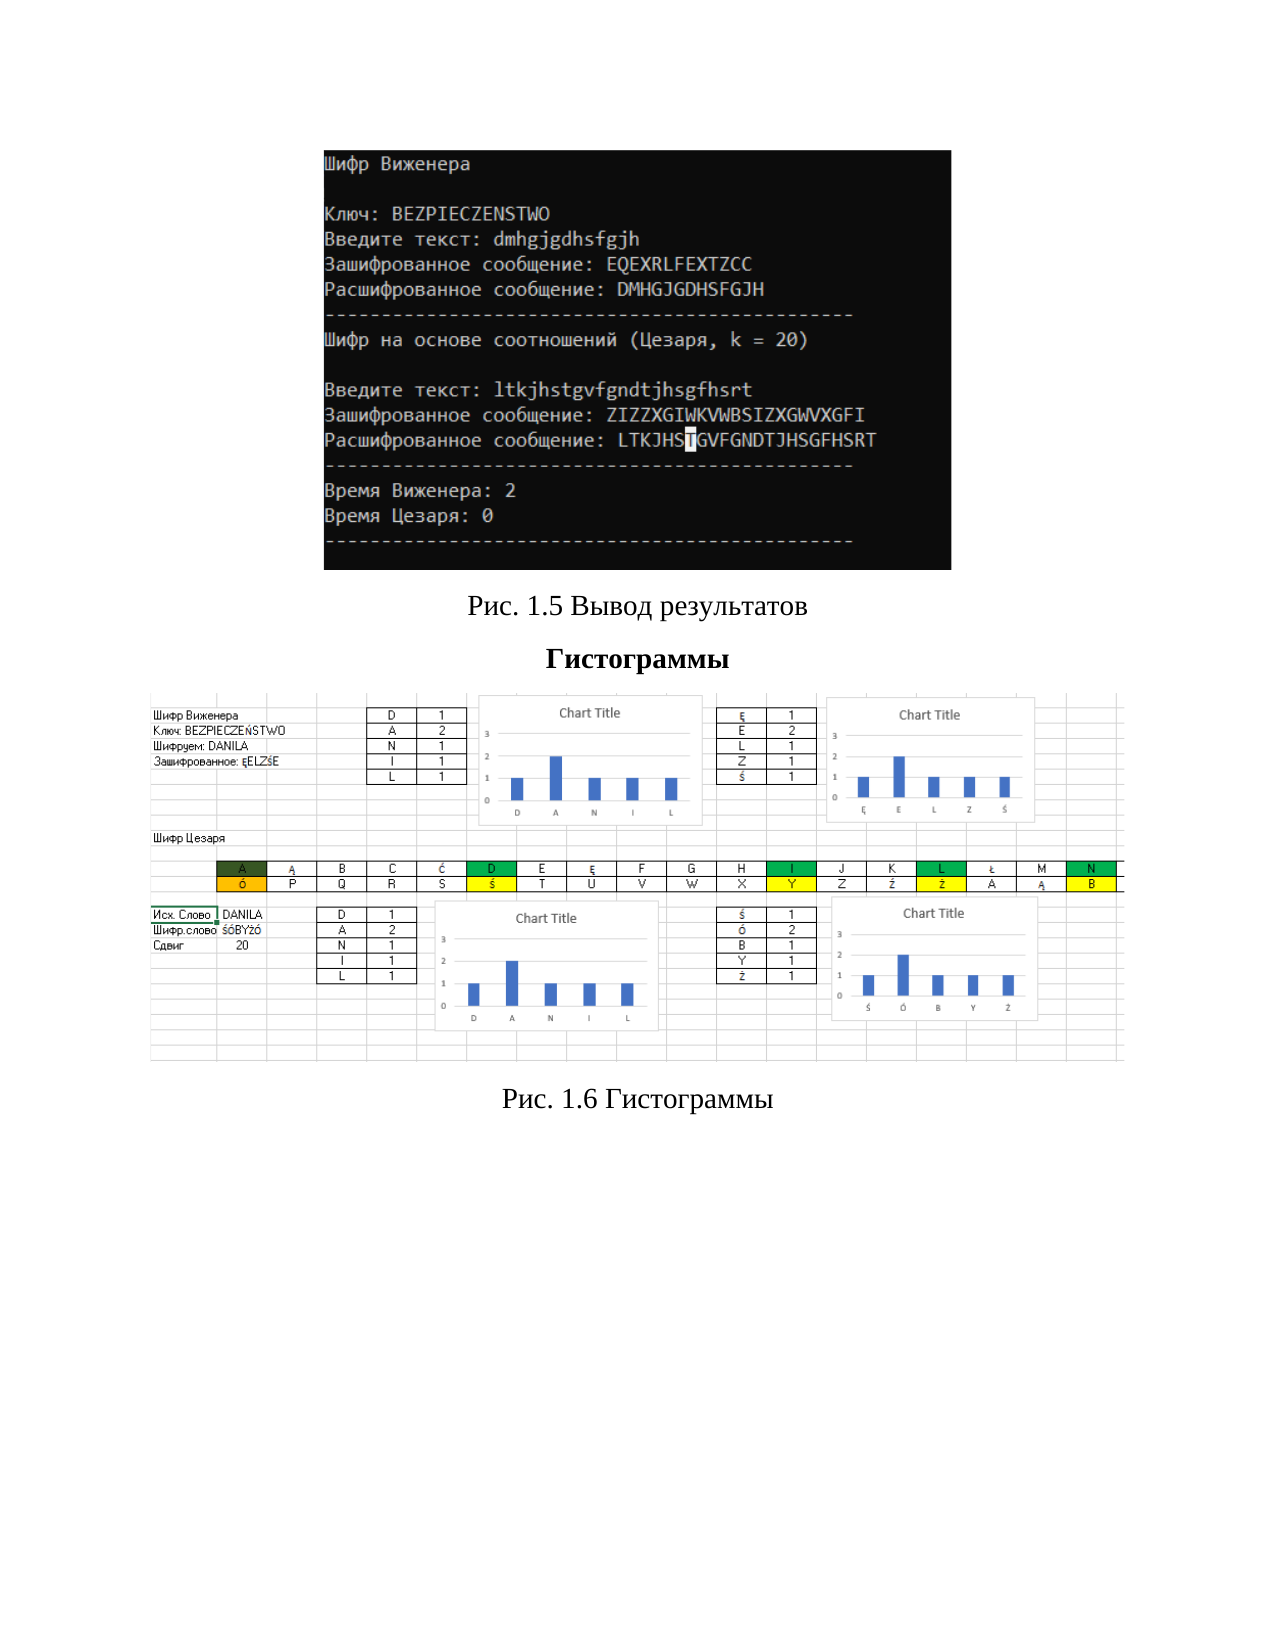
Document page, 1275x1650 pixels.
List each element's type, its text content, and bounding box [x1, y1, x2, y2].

text Рис. 1.6 Гистограммы [150, 1081, 1125, 1114]
picture [323, 150, 952, 570]
picture [150, 693, 1125, 1062]
text Рис. 1.5 Вывод результатов [150, 588, 1125, 622]
text Гистограммы [150, 641, 1125, 675]
